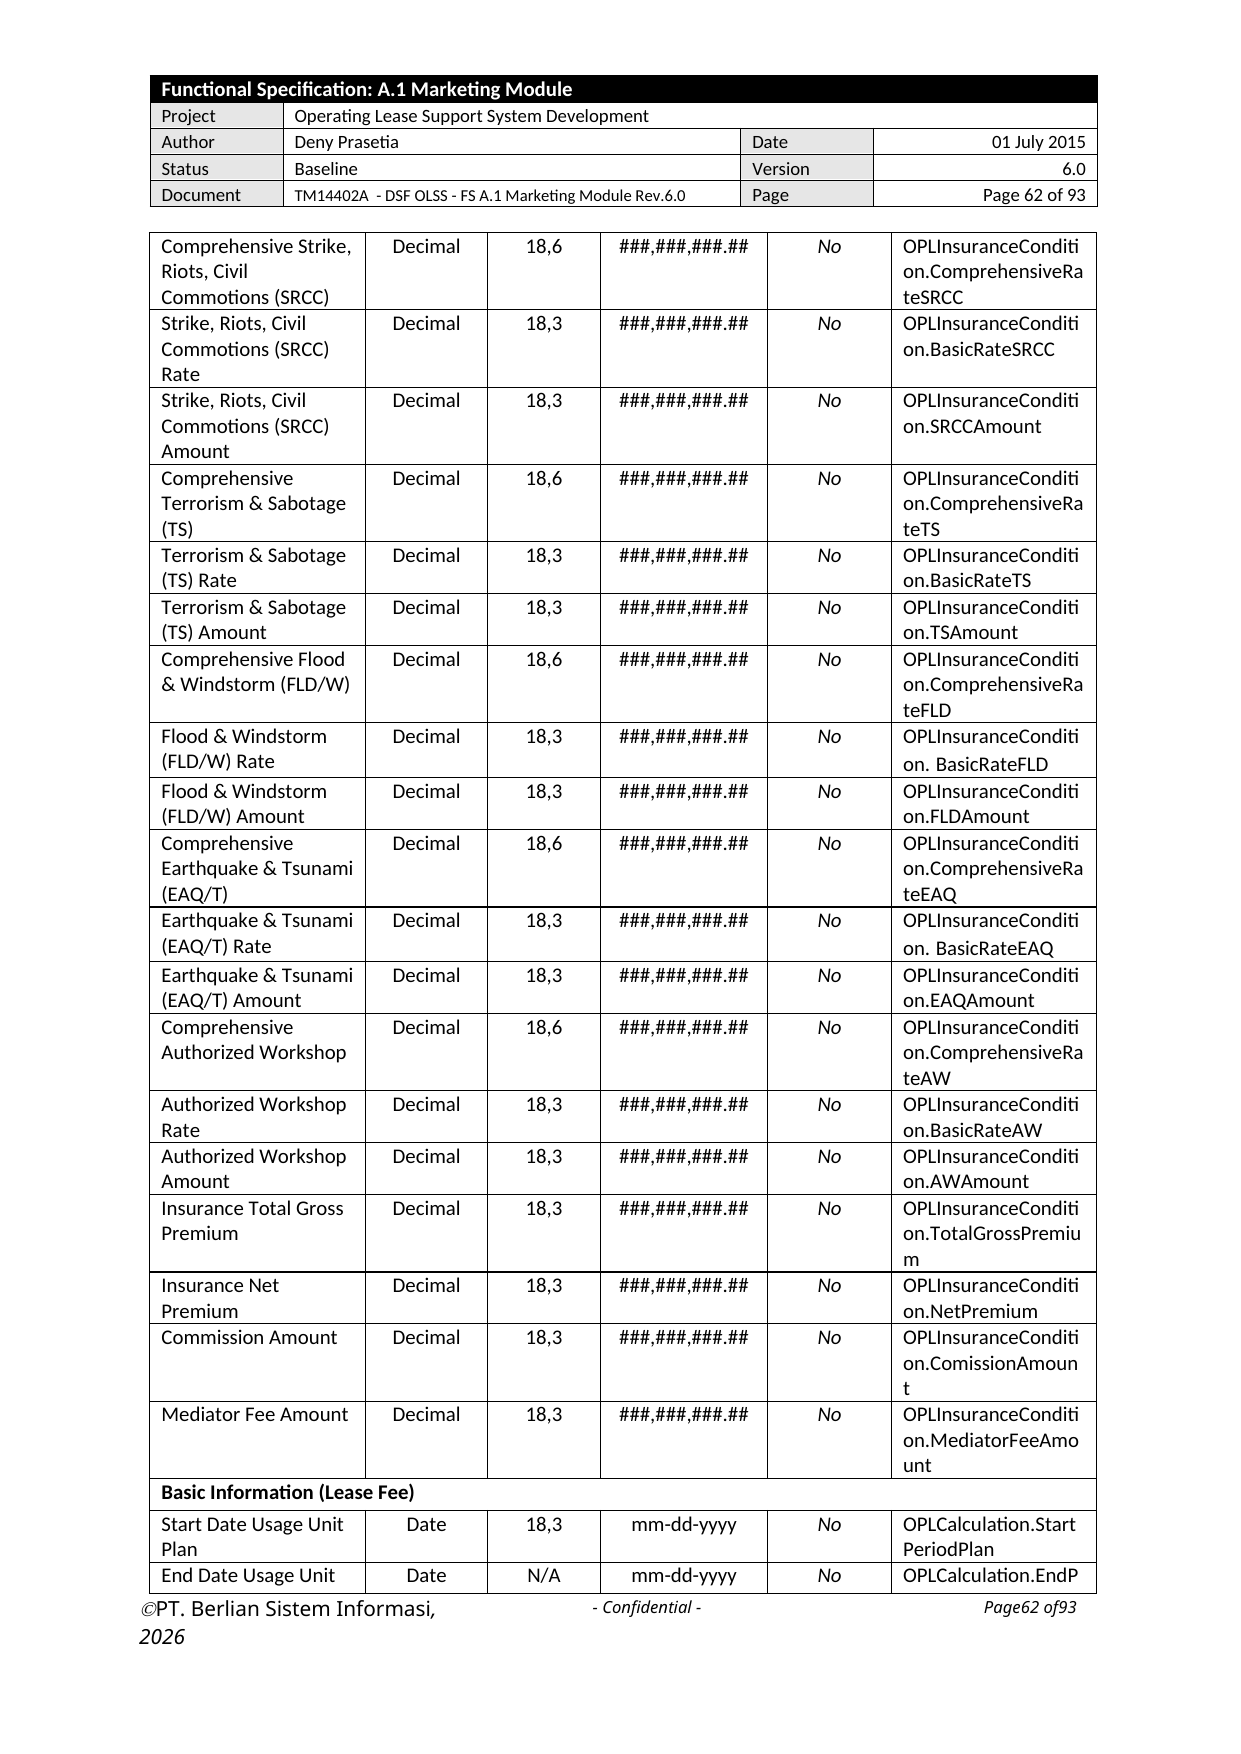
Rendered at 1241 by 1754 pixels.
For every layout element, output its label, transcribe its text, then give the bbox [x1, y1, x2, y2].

table_cell ###,###,###.## [601, 830, 767, 906]
table_cell OPLInsuranceCondition.ComprehensiveRateSRCC [892, 233, 1096, 309]
table_cell OPLInsuranceCondition.ComprehensiveRateTS [892, 465, 1096, 541]
table_cell Date [366, 1511, 487, 1562]
table_cell 18,3 [488, 1402, 600, 1478]
table_cell No [768, 233, 891, 309]
table_cell OPLInsuranceCondition.ComprehensiveRateEAQ [892, 830, 1096, 906]
table_cell 18,3 [488, 723, 600, 777]
table_cell Basic Information (Lease Fee) [150, 1479, 1096, 1510]
table_cell Earthquake & Tsunami (EAQ/T) Amount [150, 962, 365, 1013]
table_cell No [768, 1563, 891, 1593]
table_cell Start Date Usage Unit Plan [150, 1511, 365, 1562]
table_cell No [768, 646, 891, 722]
table_cell ###,###,###.## [601, 542, 767, 593]
table_cell Decimal [366, 1091, 487, 1142]
table_cell 18,3 [488, 908, 600, 961]
table_cell Decimal [366, 830, 487, 906]
table_cell ###,###,###.## [601, 1195, 767, 1271]
table_cell ###,###,###.## [601, 465, 767, 541]
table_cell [892, 1563, 1096, 1593]
table_cell 18,3 [488, 962, 600, 1013]
table_cell Decimal [366, 465, 487, 541]
table_cell Commission Amount [150, 1324, 365, 1401]
table_cell Decimal [366, 908, 487, 961]
table_cell ###,###,###.## [601, 1402, 767, 1478]
table_cell Date [366, 1563, 487, 1593]
table_cell Strike, Riots, Civil Commotions (SRCC) Rate [150, 310, 365, 387]
table_cell ###,###,###.## [601, 1014, 767, 1090]
table_cell No [768, 1324, 891, 1401]
table_cell 18,3 [488, 542, 600, 593]
table_cell Decimal [366, 1143, 487, 1194]
table_cell ###,###,###.## [601, 310, 767, 387]
table_cell OPLInsuranceCondition.ComprehensiveRateFLD [892, 646, 1096, 722]
table_cell 18,3 [488, 1511, 600, 1562]
table_cell Flood & Windstorm (FLD/W) Rate [150, 723, 365, 777]
table_cell Decimal [366, 1195, 487, 1271]
table_cell No [768, 1402, 891, 1478]
table_cell OPLInsuranceCondition.SRCCAmount [892, 388, 1096, 464]
table_cell No [768, 1143, 891, 1194]
table_cell Authorized Workshop Amount [150, 1143, 365, 1194]
table_cell No [768, 594, 891, 645]
table_cell No [768, 1511, 891, 1562]
table_cell 18,3 [488, 1324, 600, 1401]
table_cell OPLInsuranceCondition.BasicRateTS [892, 542, 1096, 593]
table_cell mm-dd-yyyy [601, 1511, 767, 1562]
table_cell OPLInsuranceCondition.MediatorFeeAmount [892, 1402, 1096, 1478]
table_cell Comprehensive Strike, Riots, Civil Commotions (SRCC) [150, 233, 365, 309]
table_cell 18,3 [488, 310, 600, 387]
table_cell Insurance Total Gross Premium [150, 1195, 365, 1271]
table_cell OPLInsuranceCondition.ComprehensiveRateAW [892, 1014, 1096, 1090]
table_cell Comprehensive Earthquake & Tsunami (EAQ/T) [150, 830, 365, 906]
table_cell Comprehensive Authorized Workshop [150, 1014, 365, 1090]
table_cell ###,###,###.## [601, 1143, 767, 1194]
table_cell Flood & Windstorm (FLD/W) Amount [150, 778, 365, 829]
table_cell ###,###,###.## [601, 1091, 767, 1142]
table_cell 18,3 [488, 594, 600, 645]
table_cell Insurance Net Premium [150, 1273, 365, 1323]
table_cell Terrorism & Sabotage (TS) Rate [150, 542, 365, 593]
table_cell OPLInsuranceCondition.FLDAmount [892, 778, 1096, 829]
table_cell No [768, 1014, 891, 1090]
table_cell No [768, 962, 891, 1013]
table_cell No [768, 830, 891, 906]
table_cell No [768, 1273, 891, 1323]
table_cell ###,###,###.## [601, 723, 767, 777]
table_cell Decimal [366, 233, 487, 309]
table_cell 18,3 [488, 388, 600, 464]
table_cell Earthquake & Tsunami (EAQ/T) Rate [150, 908, 365, 961]
table_cell OPLInsuranceCondition. BasicRateFLD [892, 723, 1096, 777]
table_cell No [768, 723, 891, 777]
table_cell Decimal [366, 646, 487, 722]
table_cell 18,6 [488, 233, 600, 309]
table_cell ###,###,###.## [601, 778, 767, 829]
table_cell Mediator Fee Amount [150, 1402, 365, 1478]
table_cell ###,###,###.## [601, 646, 767, 722]
table_cell 18,6 [488, 830, 600, 906]
table_cell 18,6 [488, 646, 600, 722]
table_cell 18,6 [488, 1014, 600, 1090]
table_cell Comprehensive Terrorism & Sabotage (TS) [150, 465, 365, 541]
table_cell Decimal [366, 388, 487, 464]
table_cell ###,###,###.## [601, 233, 767, 309]
table_cell OPLInsuranceCondition.BasicRateAW [892, 1091, 1096, 1142]
table_cell 18,3 [488, 1143, 600, 1194]
table_cell OPLCalculation.StartPeriodPlan [892, 1511, 1096, 1562]
table_cell No [768, 310, 891, 387]
table_cell No [768, 388, 891, 464]
table_cell No [768, 465, 891, 541]
table_cell ###,###,###.## [601, 962, 767, 1013]
table_cell Decimal [366, 1402, 487, 1478]
table_cell 18,6 [488, 465, 600, 541]
table_cell Terrorism & Sabotage (TS) Amount [150, 594, 365, 645]
table_cell OPLInsuranceCondition.EAQAmount [892, 962, 1096, 1013]
table_cell 18,3 [488, 1273, 600, 1323]
table_cell 18,3 [488, 1091, 600, 1142]
table_cell No [768, 1195, 891, 1271]
table_cell OPLInsuranceCondition.ComissionAmount [892, 1324, 1096, 1401]
table_cell Decimal [366, 310, 487, 387]
table_cell No [768, 908, 891, 961]
table_cell No [768, 778, 891, 829]
table_cell N/A [488, 1563, 600, 1593]
table_cell Comprehensive Flood & Windstorm (FLD/W) [150, 646, 365, 722]
table_cell Decimal [366, 594, 487, 645]
table_cell ###,###,###.## [601, 1324, 767, 1401]
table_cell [150, 1563, 365, 1593]
table_cell Decimal [366, 778, 487, 829]
table_cell ###,###,###.## [601, 1273, 767, 1323]
table_cell OPLInsuranceCondition.TSAmount [892, 594, 1096, 645]
table_cell OPLInsuranceCondition.NetPremium [892, 1273, 1096, 1323]
table_cell mm-dd-yyyy [601, 1563, 767, 1593]
table_cell Decimal [366, 542, 487, 593]
table_cell ###,###,###.## [601, 594, 767, 645]
table_cell Decimal [366, 723, 487, 777]
table_cell No [768, 542, 891, 593]
table_cell Decimal [366, 1273, 487, 1323]
table_cell OPLInsuranceCondition.AWAmount [892, 1143, 1096, 1194]
table_cell Strike, Riots, Civil Commotions (SRCC) Amount [150, 388, 365, 464]
table_cell 18,3 [488, 1195, 600, 1271]
table_cell OPLInsuranceCondition. BasicRateEAQ [892, 908, 1096, 961]
table_cell Decimal [366, 1014, 487, 1090]
table_cell ###,###,###.## [601, 908, 767, 961]
table_cell OPLInsuranceCondition.TotalGrossPremium [892, 1195, 1096, 1271]
table_cell Decimal [366, 962, 487, 1013]
table_cell Authorized Workshop Rate [150, 1091, 365, 1142]
table_cell Decimal [366, 1324, 487, 1401]
table_cell ###,###,###.## [601, 388, 767, 464]
table_cell OPLInsuranceCondition.BasicRateSRCC [892, 310, 1096, 387]
table_cell No [768, 1091, 891, 1142]
table_cell 18,3 [488, 778, 600, 829]
